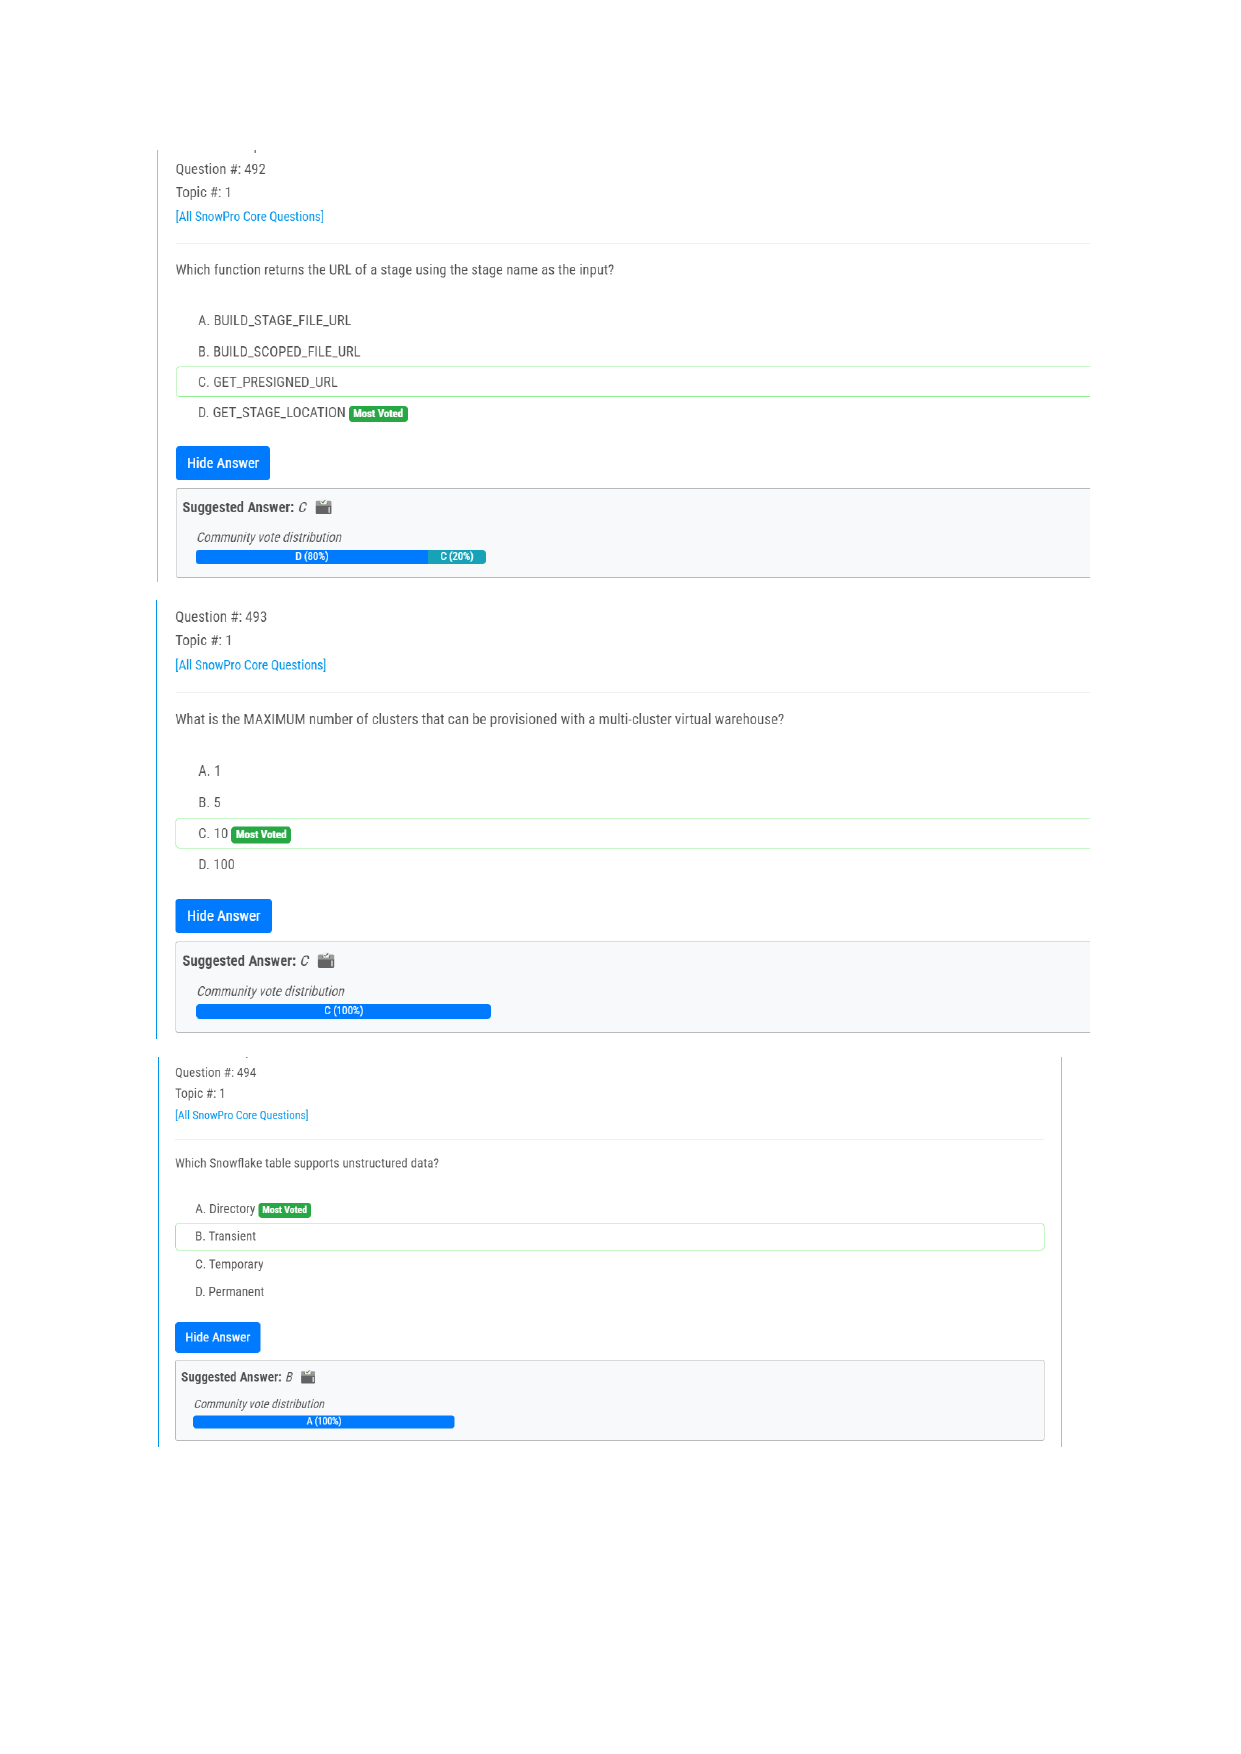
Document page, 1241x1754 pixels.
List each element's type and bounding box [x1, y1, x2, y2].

picture [150, 150, 1091, 582]
picture [150, 600, 1091, 1039]
picture [150, 1057, 1091, 1447]
